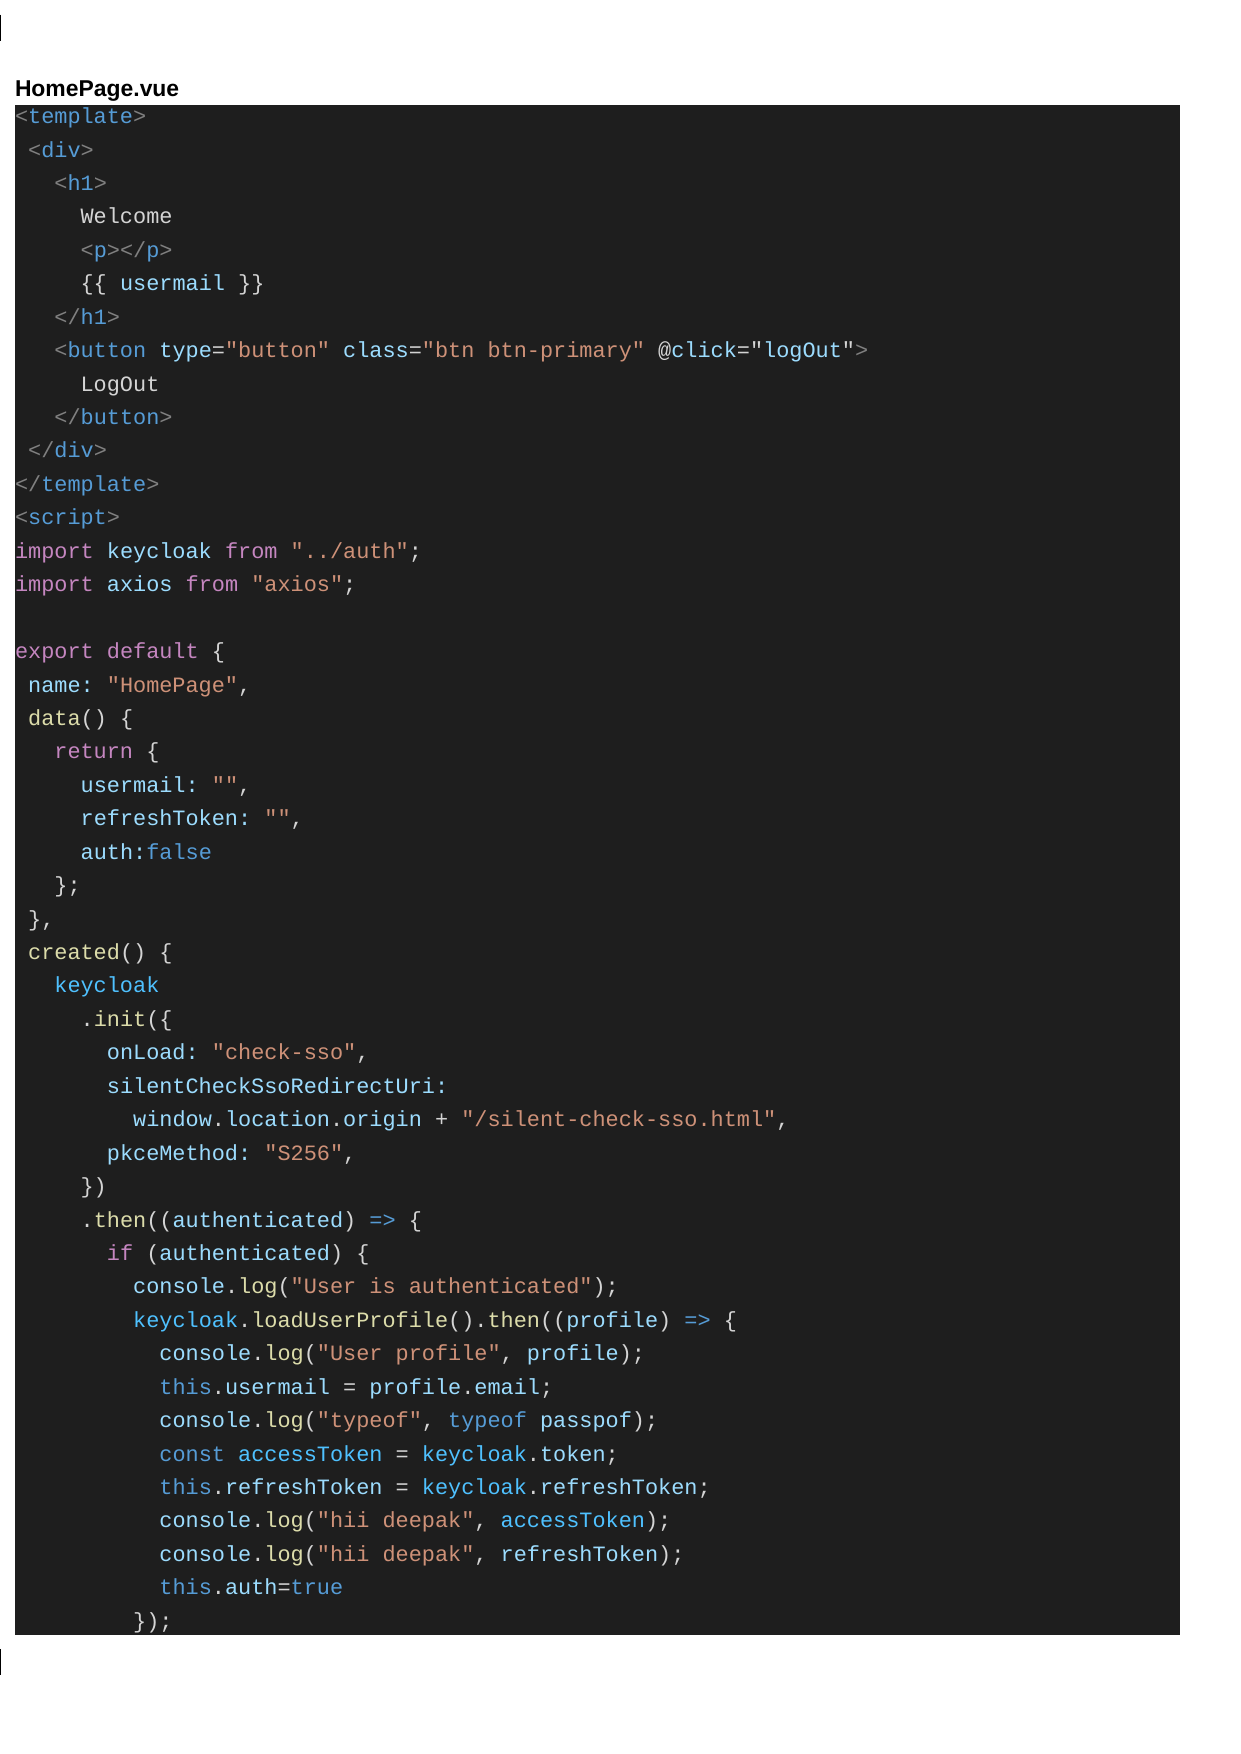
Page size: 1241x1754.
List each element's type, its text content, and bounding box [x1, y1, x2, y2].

text {{ usermail }} [15, 272, 1180, 297]
text console.log("User profile", profile); [15, 1342, 1180, 1367]
text created() { [15, 941, 1180, 966]
text </div> [15, 440, 1180, 464]
text silentCheckSsoRedirectUri: [15, 1075, 1180, 1100]
text console.log("hii deepak", refreshToken); [15, 1543, 1180, 1568]
text keycloak [15, 975, 1180, 999]
text export default { [15, 640, 1180, 665]
text usermail: "", [15, 774, 1180, 799]
text this.refreshToken = keycloak.refreshToken; [15, 1476, 1180, 1501]
text window.location.origin + "/silent-check-sso.html", [15, 1108, 1180, 1133]
text <p></p> [15, 239, 1180, 264]
text <div> [15, 139, 1180, 163]
text if (authenticated) { [15, 1242, 1180, 1267]
text console.log("hii deepak", accessToken); [15, 1510, 1180, 1534]
text pkceMethod: "S256", [15, 1142, 1180, 1167]
text import keycloak from "../auth"; [15, 540, 1180, 565]
text }); [15, 1610, 1180, 1635]
text Welcome [15, 206, 1180, 230]
text HomePage.vue [15, 75, 1180, 101]
text </template> [15, 473, 1180, 498]
text import axios from "axios"; [15, 573, 1180, 598]
text const accessToken = keycloak.token; [15, 1443, 1180, 1468]
text .then((authenticated) => { [15, 1209, 1180, 1233]
text }, [15, 908, 1180, 933]
text </h1> [15, 306, 1180, 331]
text data() { [15, 707, 1180, 732]
text auth:false [15, 841, 1180, 866]
text console.log("typeof", typeof passpof); [15, 1409, 1180, 1434]
text this.auth=true [15, 1577, 1180, 1601]
text </button> [15, 406, 1180, 431]
text <button type="button" class="btn btn-primary" @click="logOut"> [15, 339, 1180, 364]
text keycloak.loadUserProfile().then((profile) => { [15, 1309, 1180, 1334]
text LogOut [15, 373, 1180, 398]
text console.log("User is authenticated"); [15, 1276, 1180, 1300]
text this.usermail = profile.email; [15, 1376, 1180, 1401]
text }) [15, 1175, 1180, 1200]
text refreshToken: "", [15, 807, 1180, 832]
text <template> [15, 105, 1180, 130]
text name: "HomePage", [15, 674, 1180, 698]
text <h1> [15, 172, 1180, 197]
text .init({ [15, 1008, 1180, 1033]
text }; [15, 874, 1180, 899]
text <script> [15, 507, 1180, 531]
text return { [15, 741, 1180, 765]
text onLoad: "check-sso", [15, 1042, 1180, 1066]
